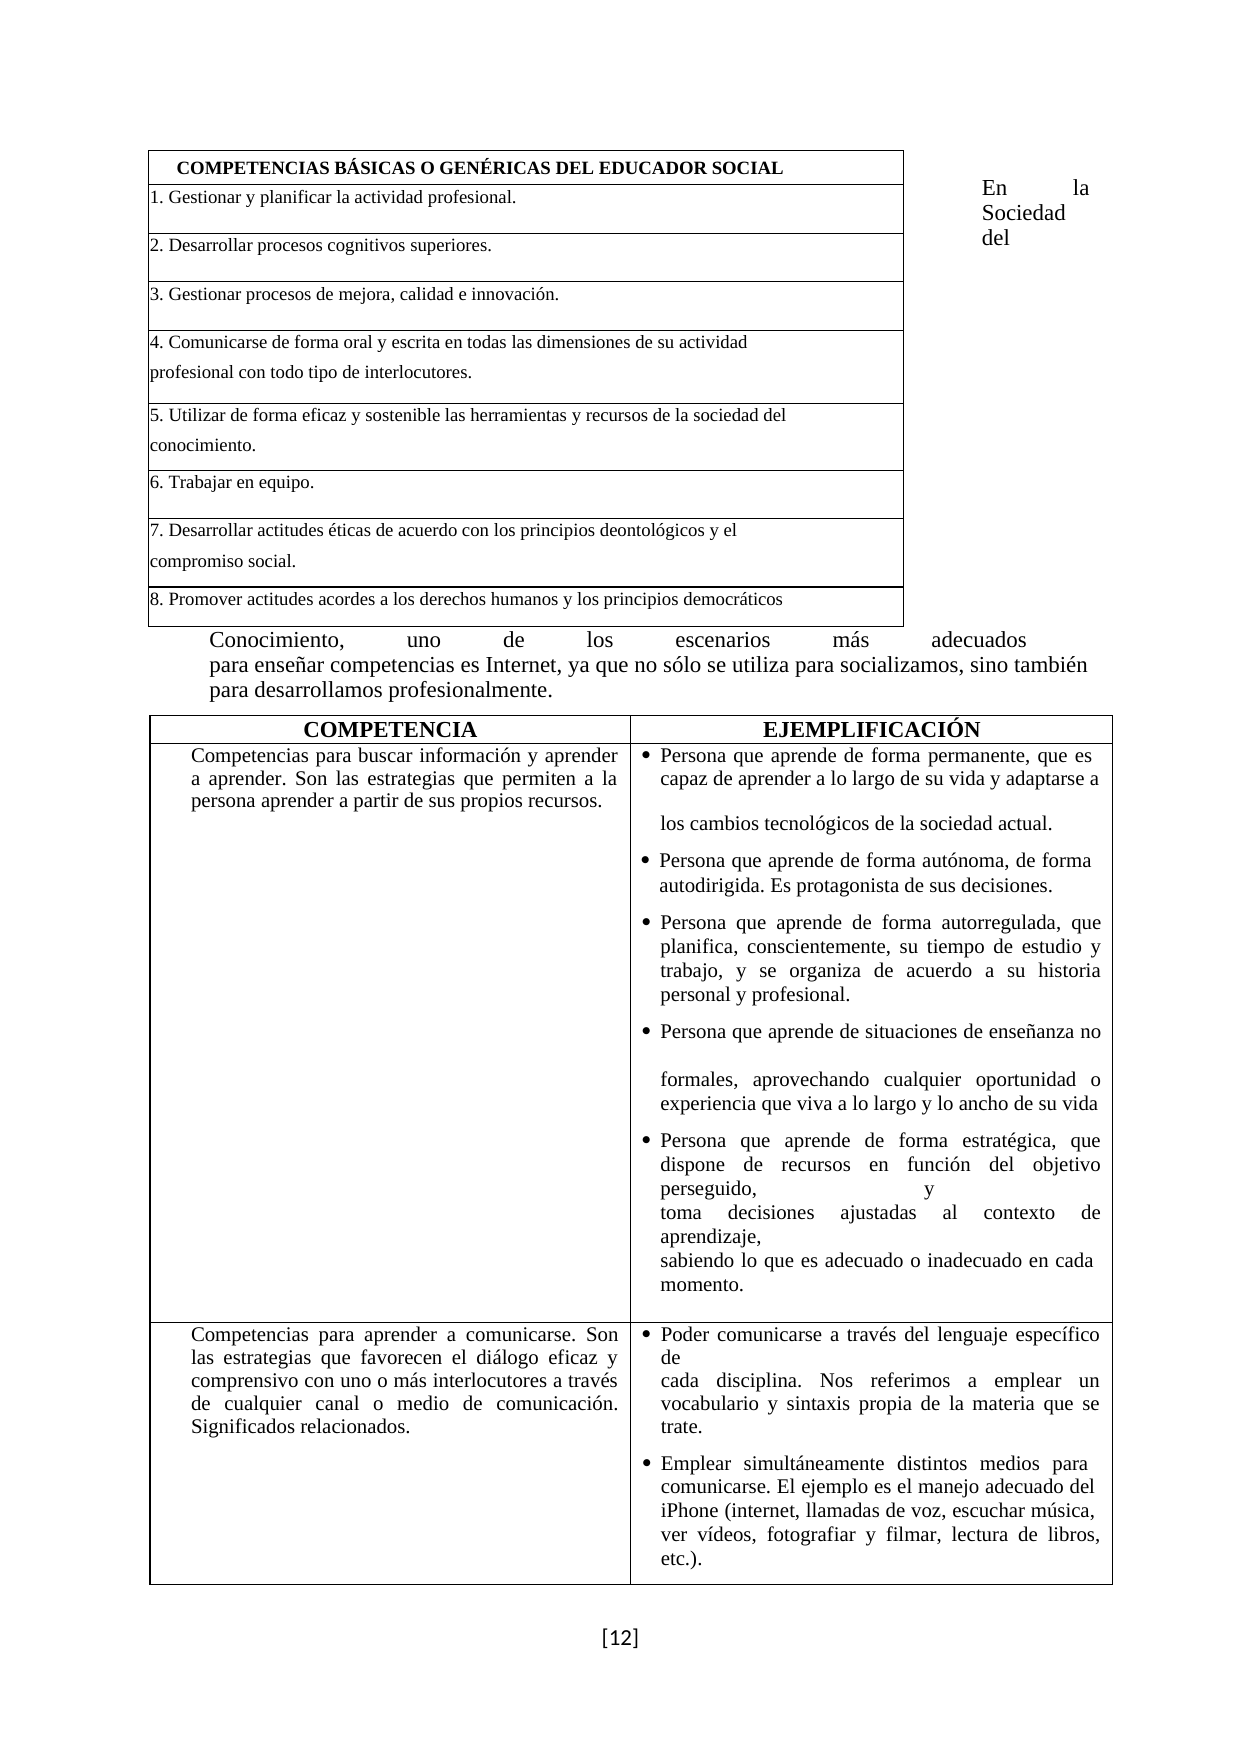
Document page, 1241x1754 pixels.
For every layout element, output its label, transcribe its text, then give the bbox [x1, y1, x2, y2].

table_cell 8. Promover actitudes acordes a los derechos humanos y los principios democráticos [149, 588, 903, 626]
table_header EJEMPLIFICACIÓN [631, 716, 1112, 743]
table_header COMPETENCIAS BÁSICAS O GENÉRICAS DEL EDUCADOR SOCIAL [149, 151, 903, 184]
table_cell profesional con todo tipo de interlocutores. [149, 361, 903, 403]
table_cell 3. Gestionar procesos de mejora, calidad e innovación. [149, 282, 903, 330]
table_cell 7. Desarrollar actitudes éticas de acuerdo con los principios deontológicos y el [149, 519, 903, 549]
table_header COMPETENCIA [151, 716, 630, 743]
table_cell Competencias para buscar información y aprender a aprender. Son las estrategias que permiten a la persona aprender a partir de sus propios recursos. [151, 744, 630, 1322]
table_cell Persona que aprende de forma permanente, que es capaz de aprender a lo largo de su vida y adaptarse a los cambios tecnológicos de la sociedad actual. Persona que aprende de forma autónoma, de forma autodirigida. Es protagonista de sus decisiones. Persona que aprende de forma autorregulada, que planifica, conscientemente, su tiempo de estudio y trabajo, y se organiza de acuerdo a su historia personal y profesional. Persona que aprende de situaciones de enseñanza no formales, aprovechando cualquier oportunidad o experiencia que viva a lo largo y lo ancho de su vida Persona que aprende de forma estratégica, que dispone de recursos en función del objetivo perseguido, y toma decisiones ajustadas al contexto de aprendizaje, sabiendo lo que es adecuado o inadecuado en cada momento. [631, 744, 1112, 1322]
table_cell compromiso social. [149, 550, 903, 586]
table_cell 6. Trabajar en equipo. [149, 471, 903, 518]
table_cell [631, 1323, 1112, 1583]
text En la Sociedad del Conocimiento, uno de los escenarios más adecuados para enseñar competencias es Internet, ya que no sólo se utiliza para socializamos, sino también para desarrollamos profesionalmente. [209, 175, 1089, 702]
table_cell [151, 1323, 630, 1583]
table_cell conocimiento. [149, 434, 903, 470]
table_cell 4. Comunicarse de forma oral y escrita en todas las dimensiones de su actividad [149, 331, 903, 361]
table_cell 2. Desarrollar procesos cognitivos superiores. [149, 234, 903, 281]
table_cell 1. Gestionar y planificar la actividad profesional. [149, 185, 903, 232]
table_cell 5. Utilizar de forma eficaz y sostenible las herramientas y recursos de la sociedad del [149, 404, 903, 433]
